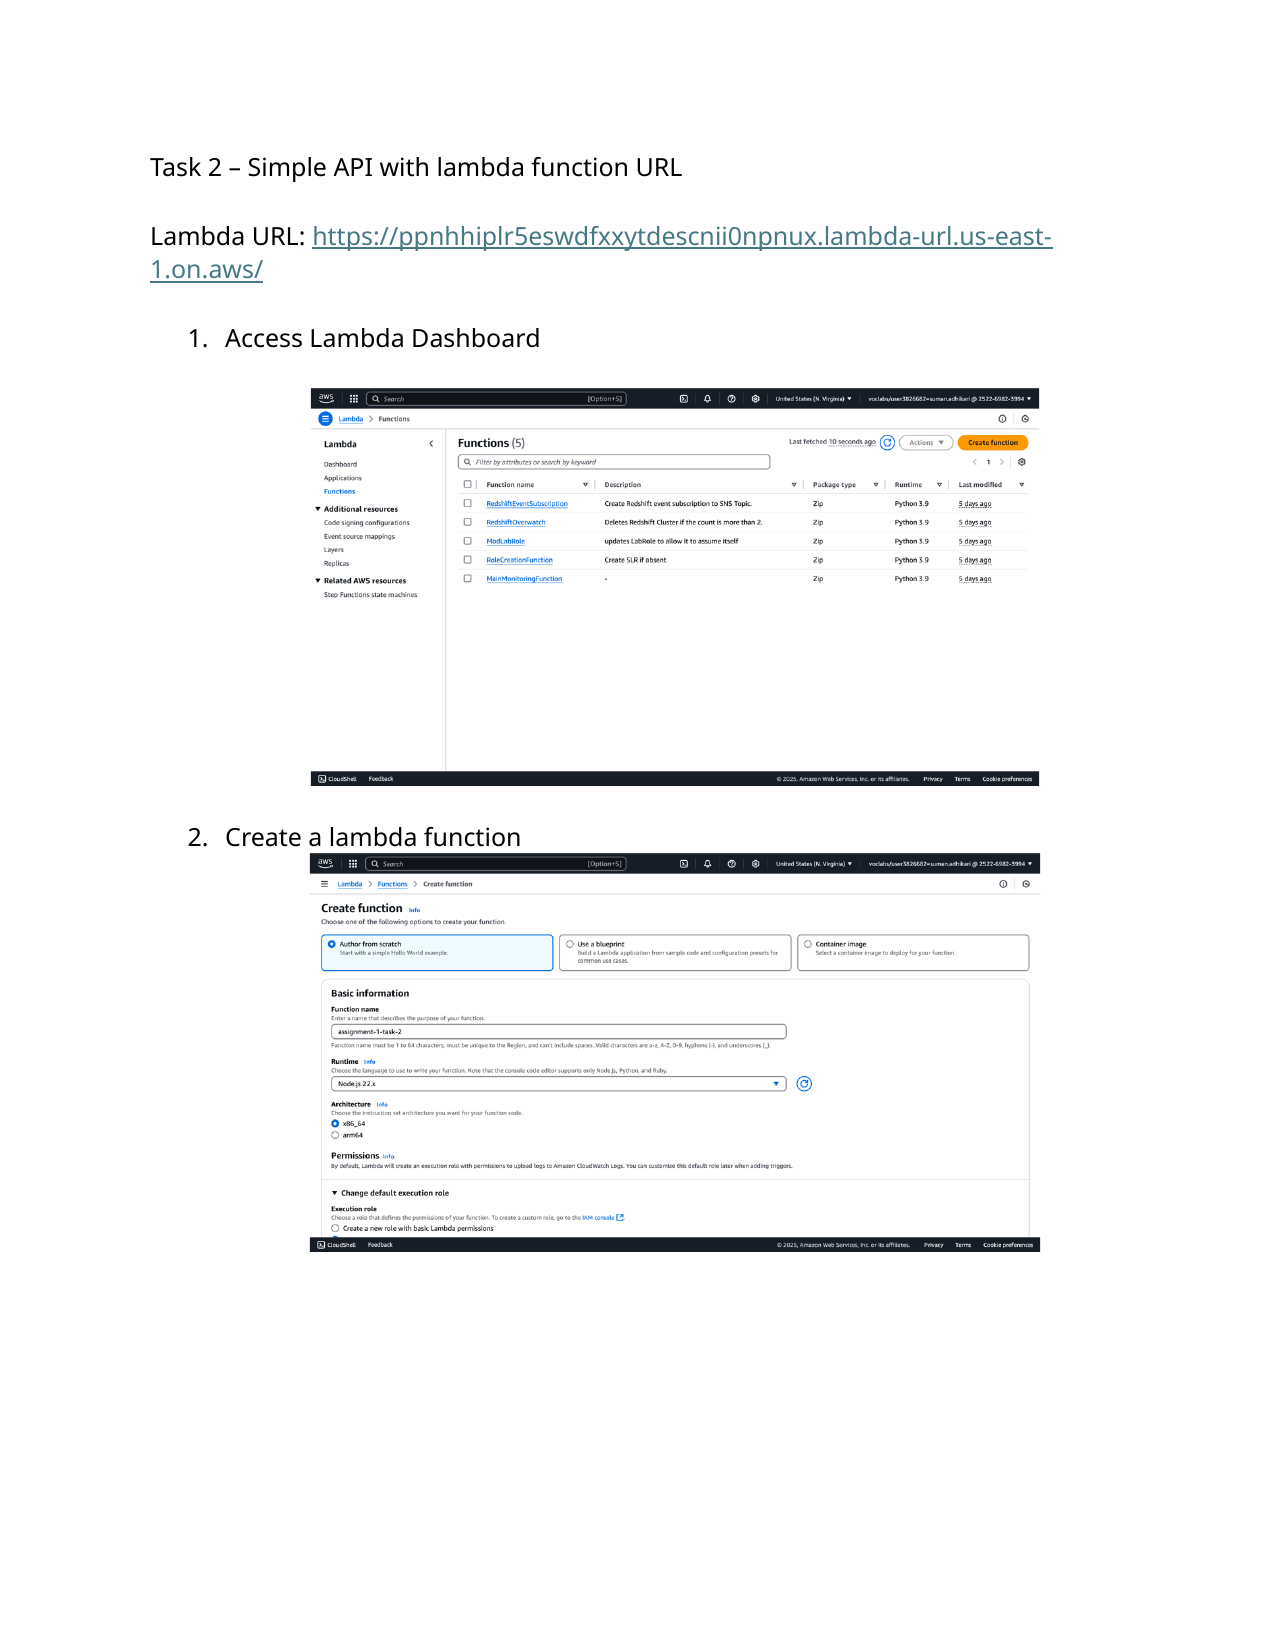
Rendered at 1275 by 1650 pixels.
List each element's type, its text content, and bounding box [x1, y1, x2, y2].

list Create a lambda function [187, 819, 1125, 854]
text Lambda URL: https://ppnhhiplr5eswdfxxytdescnii0npnux.lambda-url.us-east-1.on.aws/ [150, 218, 1125, 286]
list Access Lambda Dashboard [187, 320, 1125, 354]
picture [310, 388, 1040, 786]
text Task 2 – Simple API with lambda function URL [150, 150, 1125, 184]
picture [309, 853, 1041, 1252]
